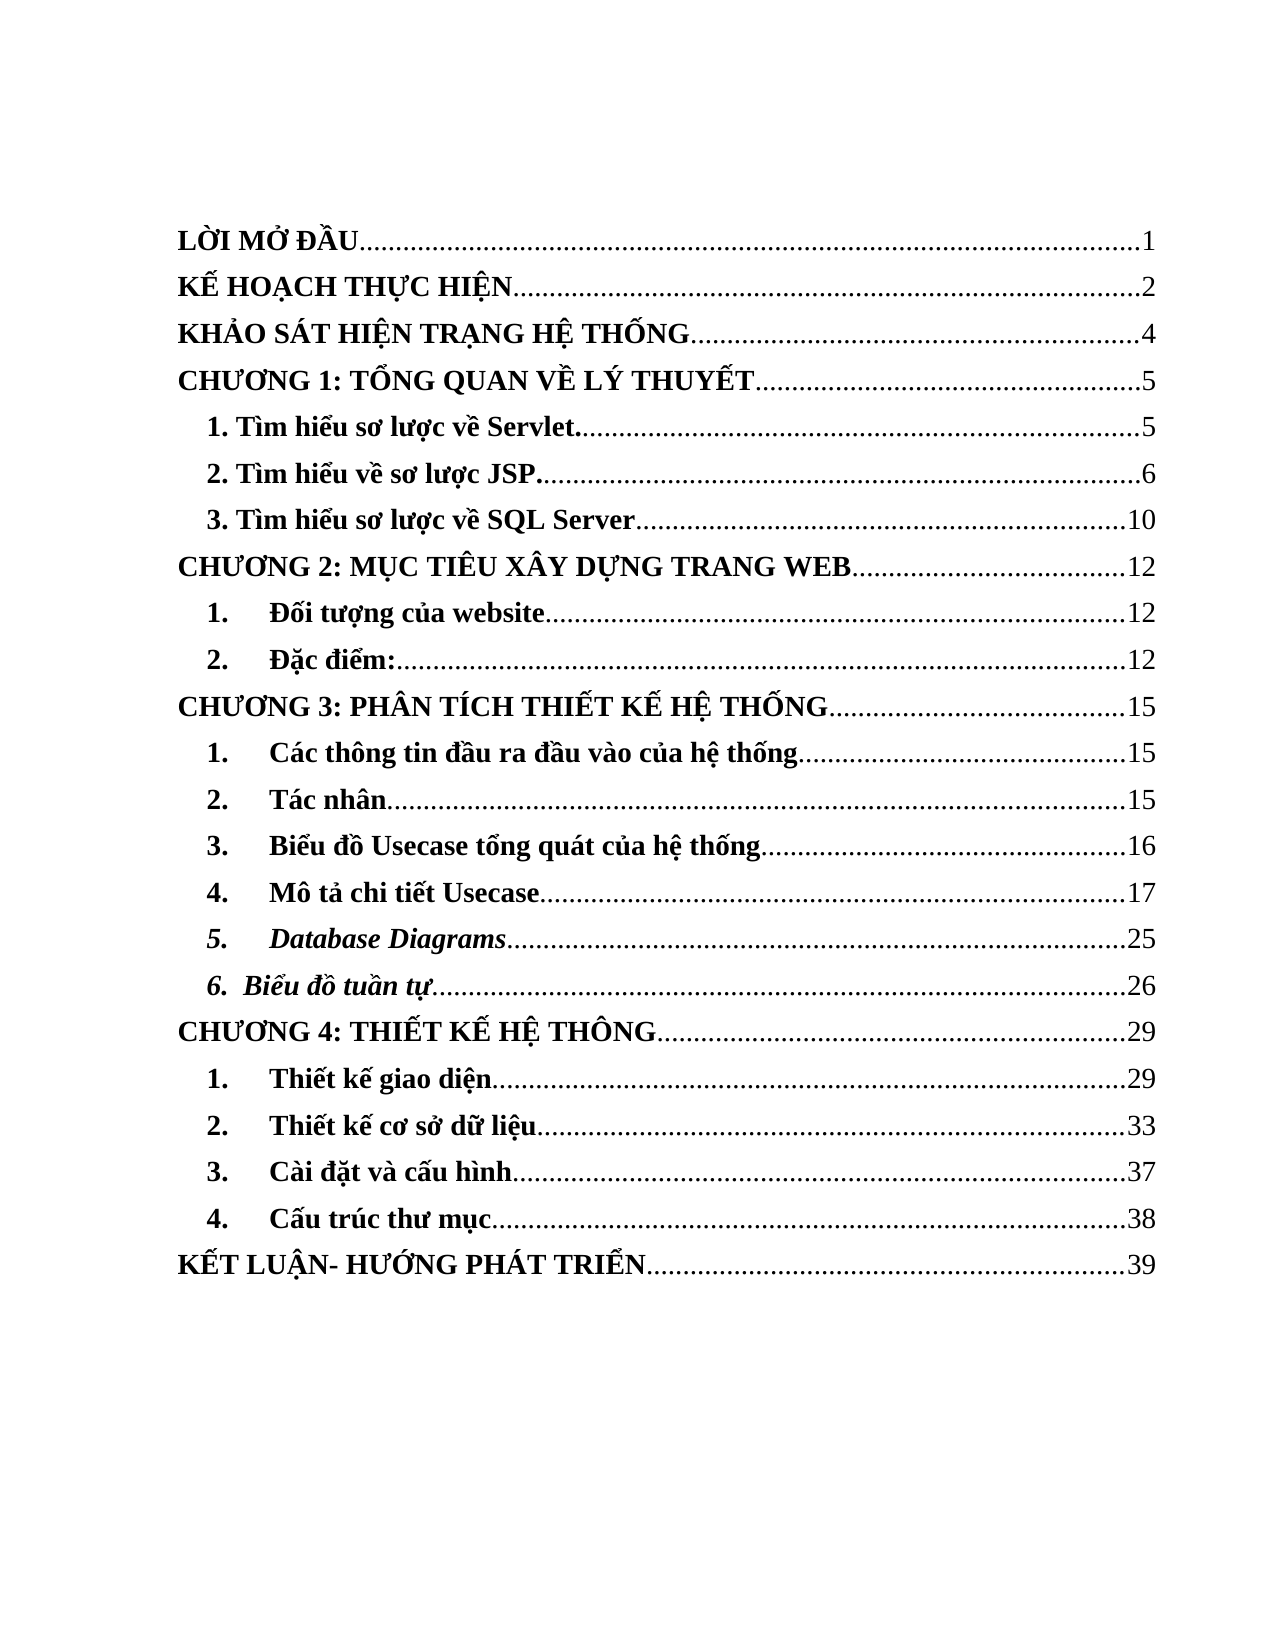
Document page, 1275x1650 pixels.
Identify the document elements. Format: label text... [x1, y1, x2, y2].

text 3. Tìm hiểu sơ lược về SQL Server 10 [206, 502, 1157, 536]
text 4. Cấu trúc thư mục 38 [206, 1201, 1157, 1234]
text 3. Cài đặt và cấu hình 37 [206, 1154, 1157, 1188]
text 1. Đối tượng của website 12 [206, 596, 1157, 629]
text KẾ HOẠCH THỰC HIỆN 2 [177, 269, 1157, 303]
text CHƯƠNG 1: TỔNG QUAN VỀ LÝ THUYẾT 5 [177, 363, 1157, 396]
text 2. Đặc điểm: 12 [206, 642, 1157, 676]
text 2. Thiết kế cơ sở dữ liệu 33 [206, 1108, 1157, 1141]
text 1. Tìm hiểu sơ lược về Servlet. 5 [206, 409, 1157, 443]
text 5. Database Diagrams 25 [206, 921, 1157, 955]
text KHẢO SÁT HIỆN TRẠNG HỆ THỐNG 4 [177, 316, 1157, 350]
text 3. Biểu đồ Usecase tổng quát của hệ thống 16 [206, 828, 1157, 862]
text LỜI MỞ ĐẦU 1 [177, 223, 1157, 257]
text 1. Các thông tin đầu ra đầu vào của hệ thống 15 [206, 735, 1157, 769]
text CHƯƠNG 4: THIẾT KẾ HỆ THÔNG 29 [177, 1014, 1157, 1048]
text 6. Biểu đồ tuần tự 26 [206, 968, 1157, 1002]
text 1. Thiết kế giao diện 29 [206, 1061, 1157, 1095]
text KẾT LUẬN- HƯỚNG PHÁT TRIỂN 39 [177, 1247, 1157, 1281]
text 4. Mô tả chi tiết Usecase 17 [206, 875, 1157, 908]
text CHƯƠNG 3: PHÂN TÍCH THIẾT KẾ HỆ THỐNG 15 [177, 689, 1157, 722]
text 2. Tác nhân 15 [206, 782, 1157, 815]
text 2. Tìm hiểu về sơ lược JSP. 6 [206, 456, 1157, 489]
text CHƯƠNG 2: MỤC TIÊU XÂY DỰNG TRANG WEB 12 [177, 549, 1157, 582]
